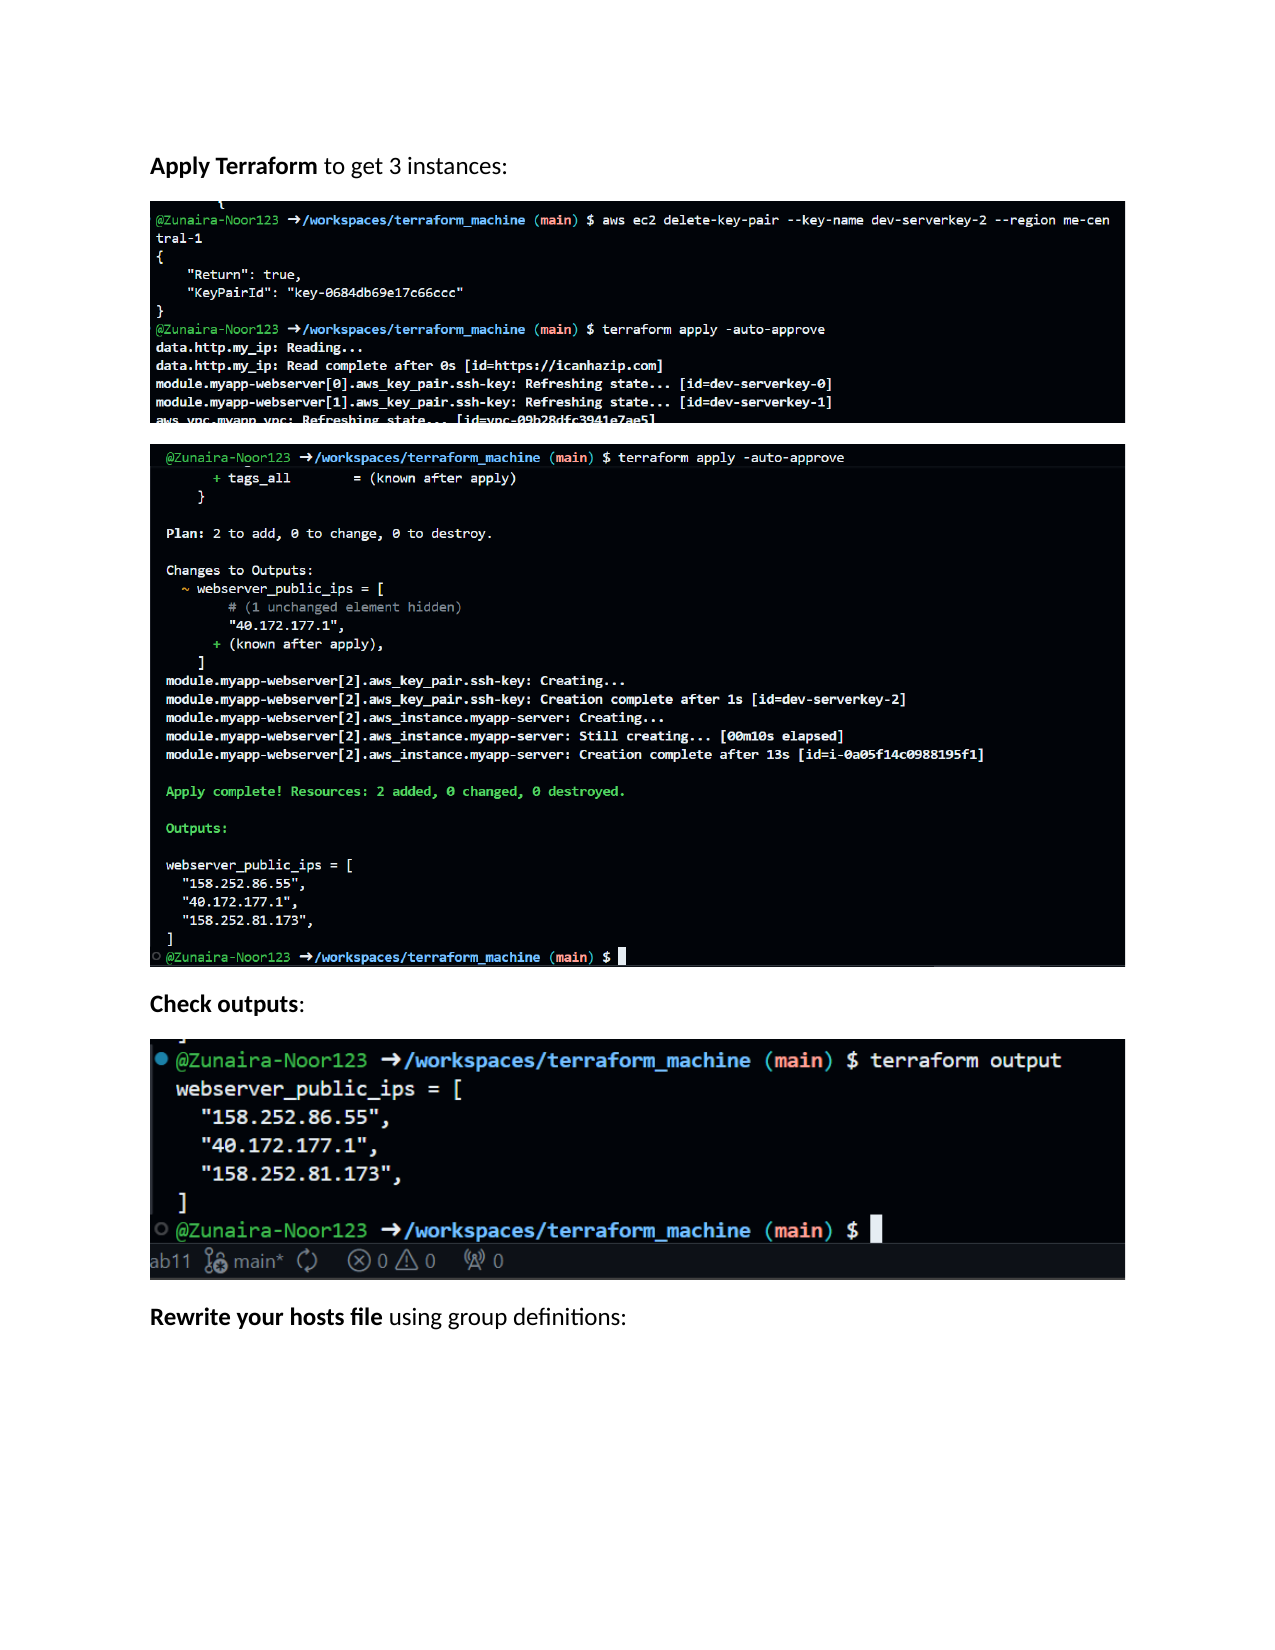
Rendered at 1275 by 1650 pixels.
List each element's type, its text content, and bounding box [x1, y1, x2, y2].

text Apply Terraform to get 3 instances: [150, 150, 1125, 181]
picture [150, 201, 1125, 423]
text Rewrite your hosts file using group definitions: [150, 1301, 1125, 1331]
picture [150, 1039, 1125, 1280]
picture [150, 444, 1125, 967]
text Check outputs: [150, 988, 1125, 1018]
